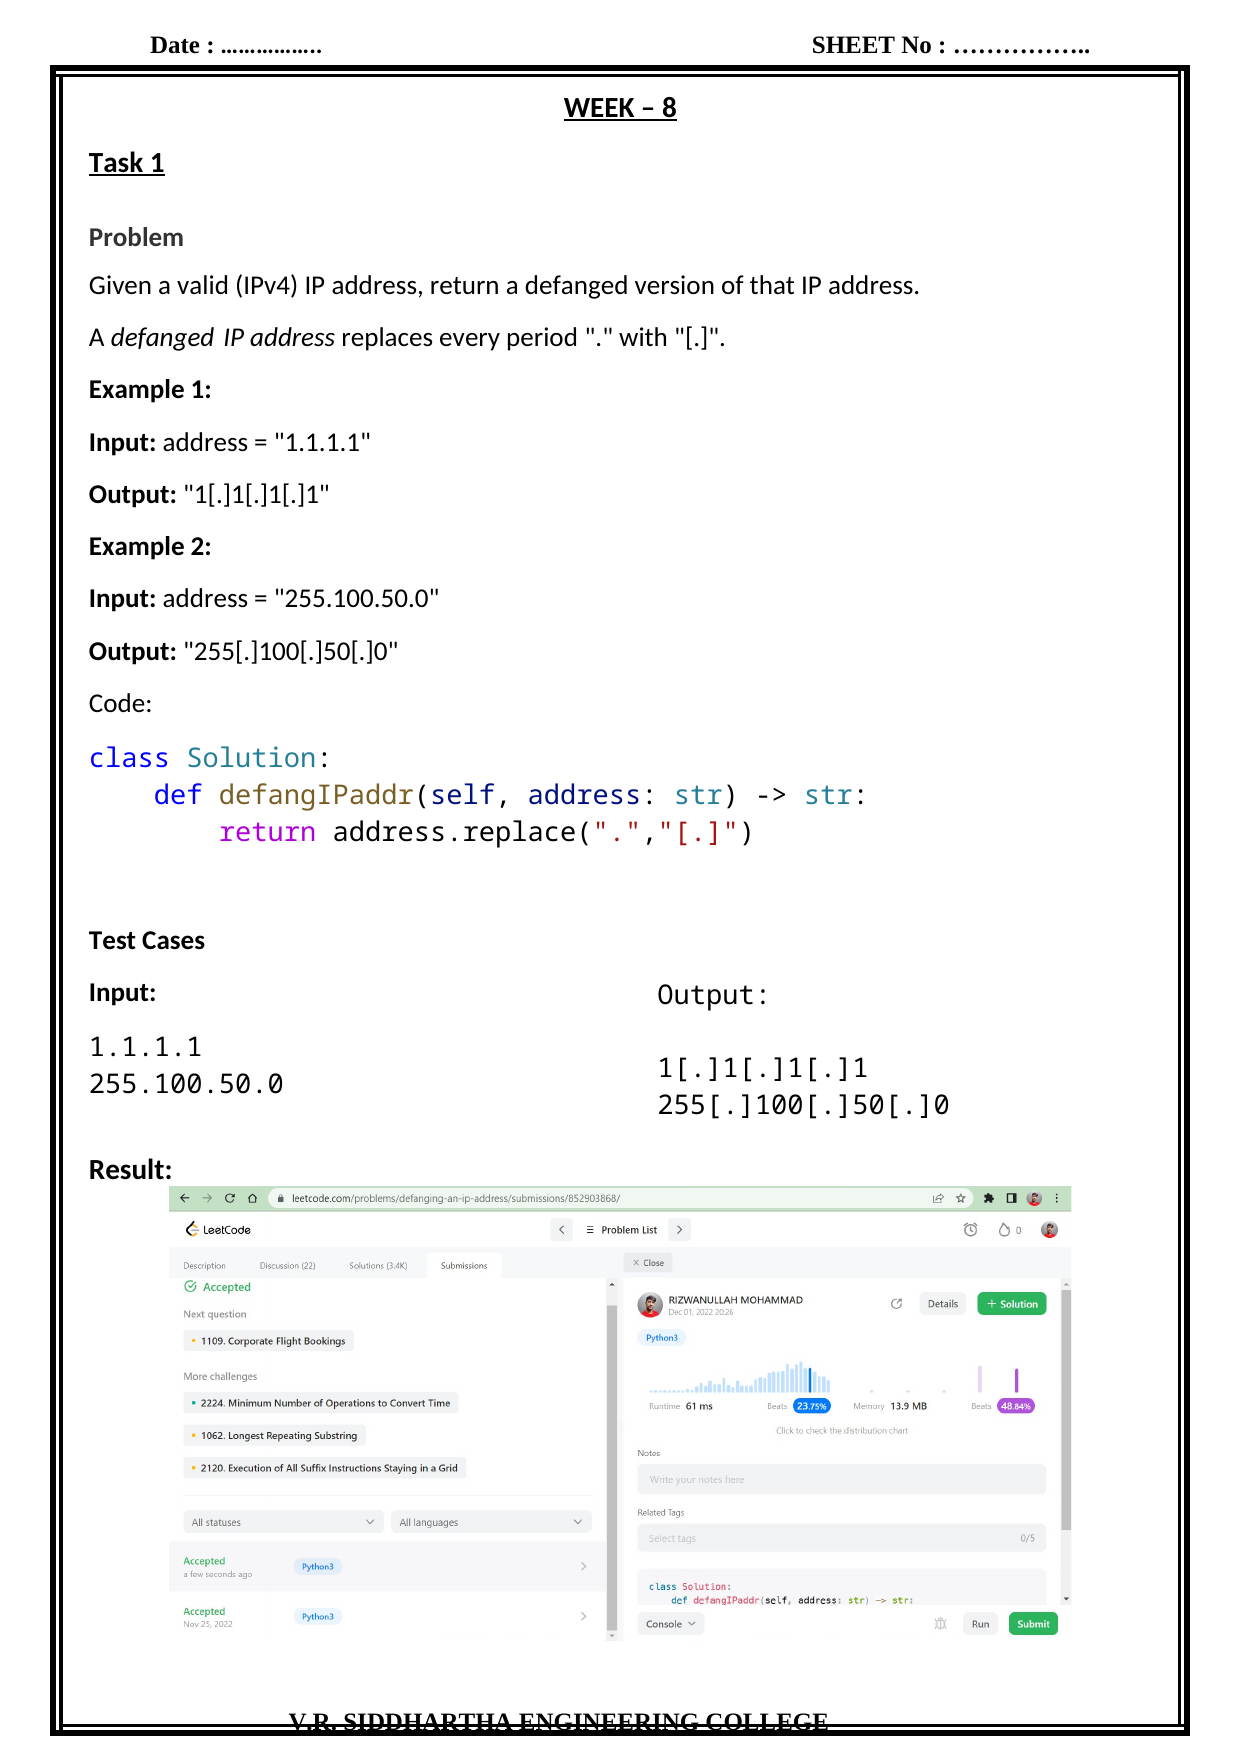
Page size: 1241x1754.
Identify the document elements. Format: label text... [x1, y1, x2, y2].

text Output: "255[.]100[.]50[.]0" [89, 634, 1152, 667]
text Input: [89, 975, 583, 1008]
text Code: [89, 686, 1152, 719]
text 1.1.1.1 [89, 1027, 583, 1064]
text return address.replace(".","[.]") [89, 812, 1152, 849]
picture [169, 1186, 1072, 1641]
text 1[.]1[.]1[.]1 [657, 1049, 1152, 1086]
text Output: "1[.]1[.]1[.]1" [89, 477, 1152, 510]
text class Solution: [89, 738, 1152, 775]
text Input: address = "1.1.1.1" [89, 425, 1152, 458]
text 255[.]100[.]50[.]0 [657, 1086, 1152, 1123]
subtitle Problem [89, 220, 1152, 253]
text Result: [89, 1151, 1152, 1187]
text Output: [657, 975, 1152, 1012]
text Example 2: [89, 529, 1152, 562]
text Given a valid (IPv4) IP address, return a defanged version of that IP address. [89, 268, 1152, 301]
text Task 1 [89, 144, 1152, 179]
text Input: address = "255.100.50.0" [89, 582, 1152, 614]
text Test Cases [89, 923, 1152, 956]
text 255.100.50.0 [89, 1064, 583, 1101]
text def defangIPaddr(self, address: str) -> str: [89, 775, 1152, 812]
text Example 1: [89, 372, 1152, 405]
text A defanged IP address replaces every period "." with "[.]". [89, 320, 1152, 353]
text WEEK – 8 [89, 89, 1152, 124]
